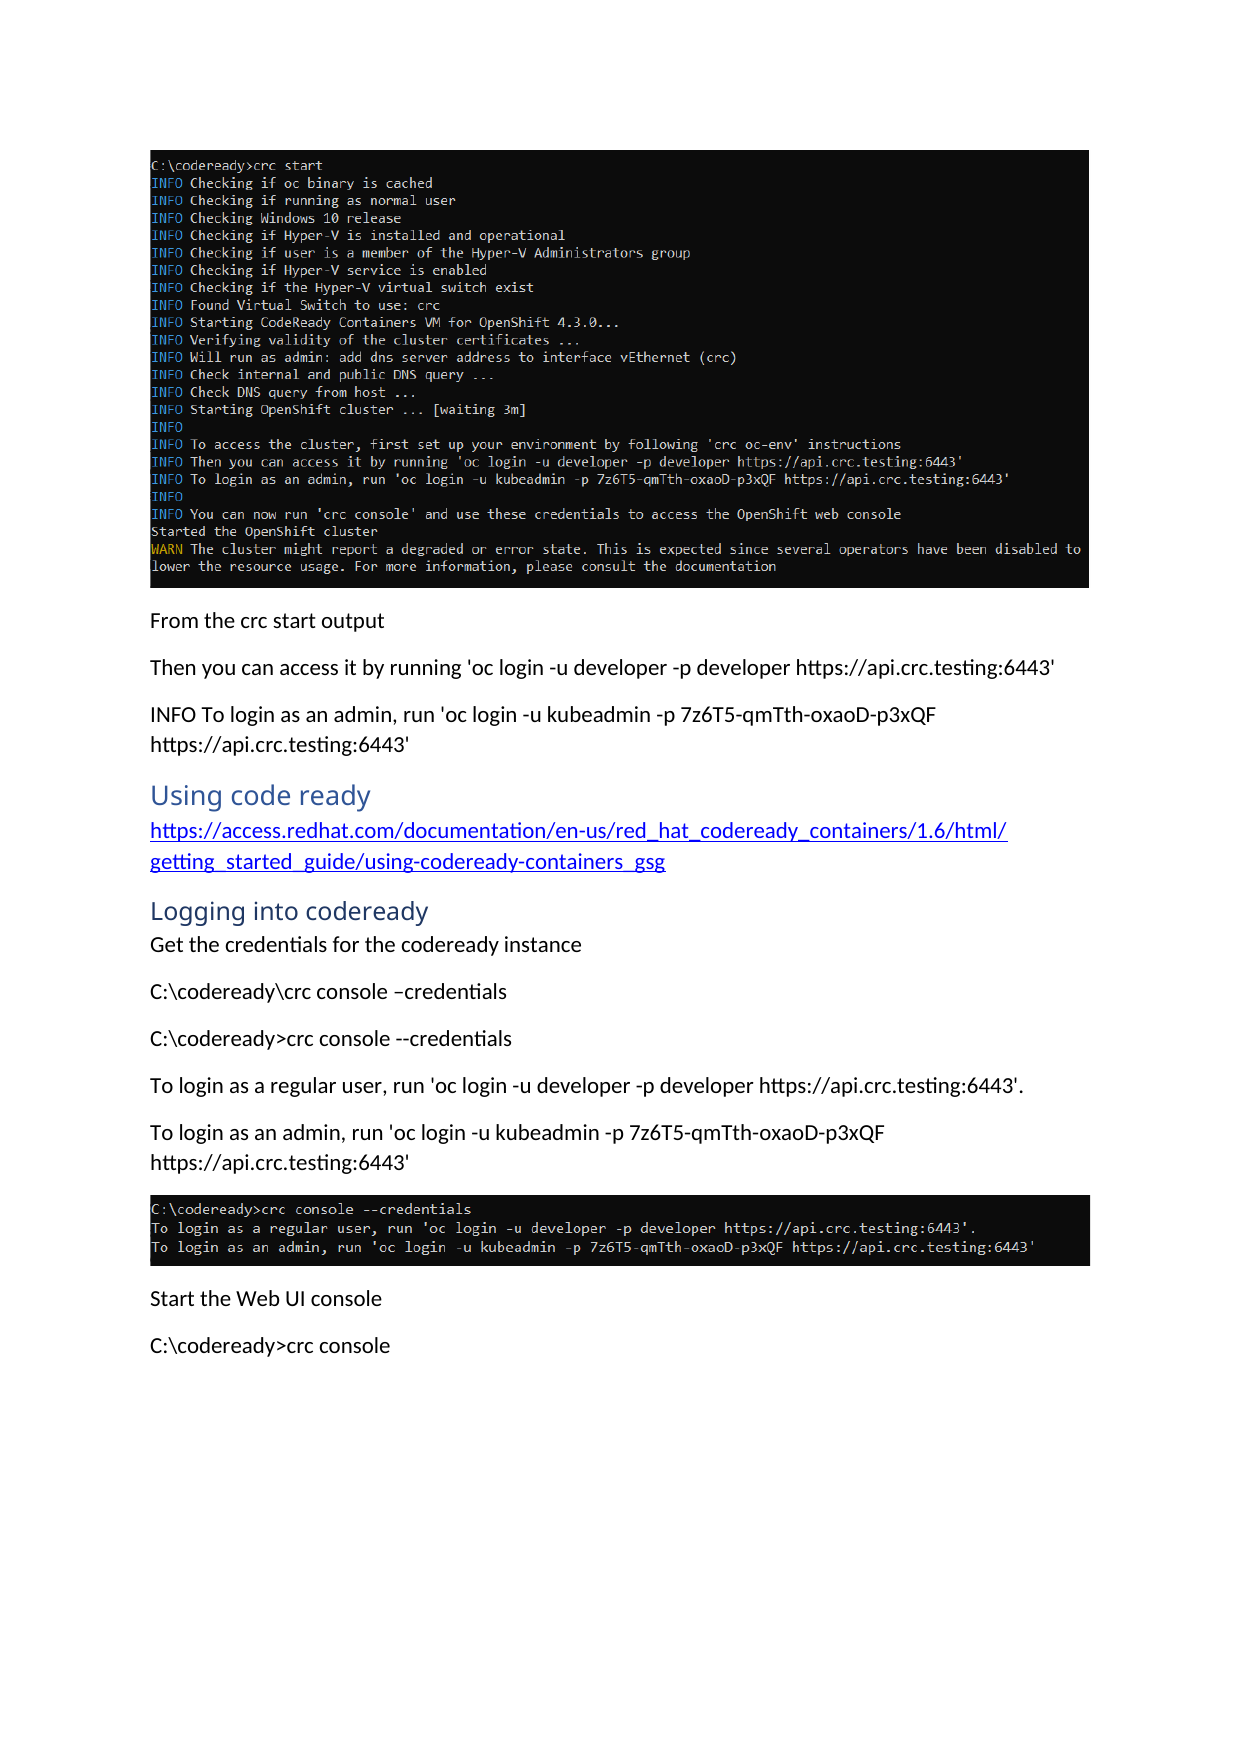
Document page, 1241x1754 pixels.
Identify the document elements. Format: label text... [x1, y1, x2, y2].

text From the crc start output [150, 606, 1090, 634]
text C:\codeready\crc console –credentials [150, 977, 1090, 1005]
text Then you can access it by running 'oc login -u developer -p developer https://api.crc.testing:6443' [150, 653, 1090, 681]
picture [150, 150, 1091, 588]
text https://access.redhat.com/documentation/en-us/red_hat_codeready_containers/1.6/html/getting_started_guide/using-codeready-containers_gsg [150, 817, 1090, 875]
picture [150, 1195, 1091, 1266]
text C:\codeready>crc console --credentials [150, 1024, 1090, 1052]
text Get the credentials for the codeready instance [150, 931, 1090, 958]
text To login as a regular user, run 'oc login -u developer -p developer https://api.crc.testing:6443'. [150, 1071, 1090, 1099]
text INFO To login as an admin, run 'oc login -u kubeadmin -p 7z6T5-qmTth-oxaoD-p3xQF https://api.crc.testing:6443' [150, 700, 1090, 758]
subtitle Using code ready [150, 777, 1090, 814]
text C:\codeready>crc console [150, 1331, 1090, 1359]
text To login as an admin, run 'oc login -u kubeadmin -p 7z6T5-qmTth-oxaoD-p3xQF https://api.crc.testing:6443' [150, 1118, 1090, 1176]
subtitle Logging into codeready [150, 894, 1090, 928]
text Start the Web UI console [150, 1284, 1090, 1312]
